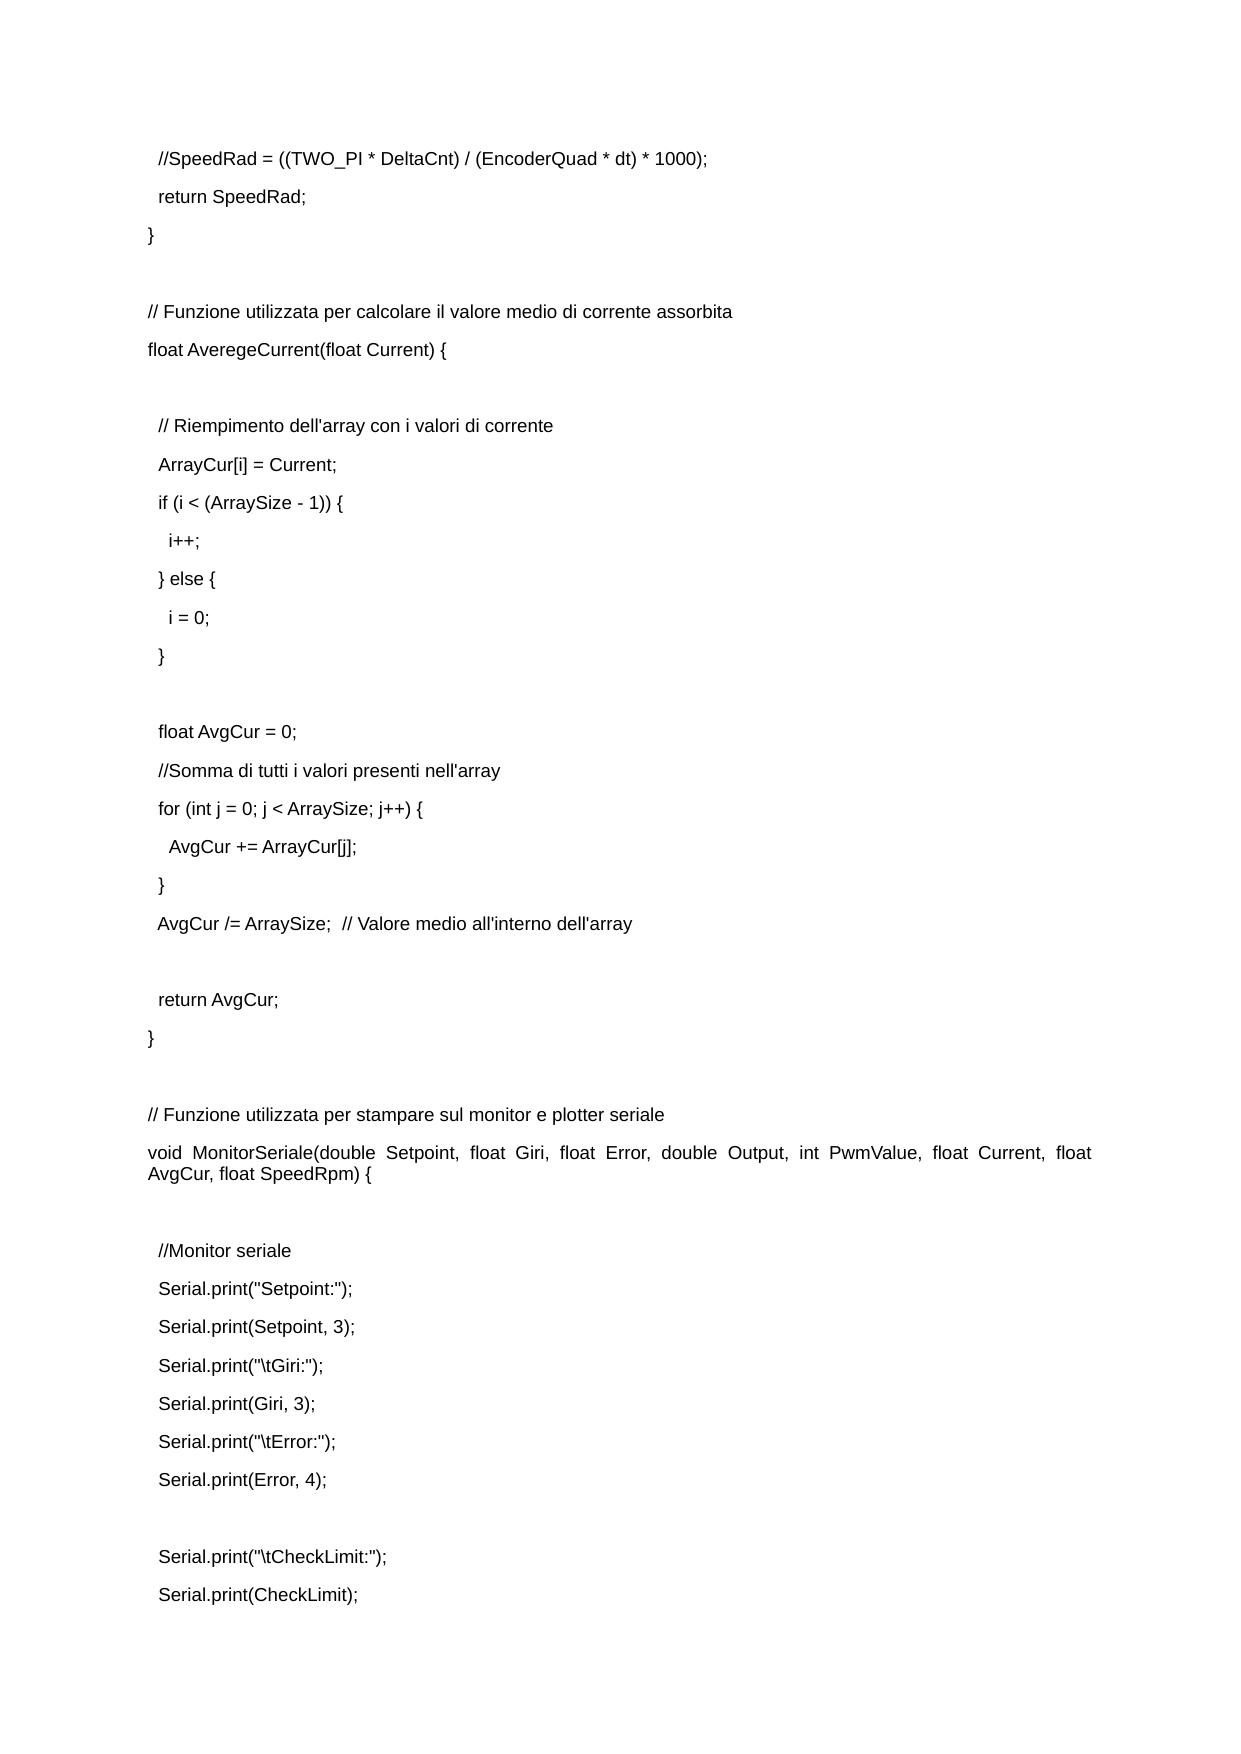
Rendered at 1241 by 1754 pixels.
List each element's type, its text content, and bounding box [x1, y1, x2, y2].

text Serial.print("\tError:"); [148, 1431, 1092, 1452]
text Serial.print(Giri, 3); [148, 1393, 1092, 1414]
text } else { [148, 568, 1092, 590]
text for (int j = 0; j < ArraySize; j++) { [148, 798, 1092, 819]
text // Riempimento dell'array con i valori di corrente [148, 415, 1092, 437]
text float AveregeCurrent(float Current) { [148, 339, 1092, 360]
text //Monitor seriale [148, 1240, 1092, 1261]
text } [148, 1027, 1092, 1048]
text } [148, 224, 1092, 246]
text ArrayCur[i] = Current; [148, 453, 1092, 475]
text // Funzione utilizzata per stampare sul monitor e plotter seriale [148, 1103, 1092, 1125]
text return AvgCur; [148, 989, 1092, 1010]
text //Somma di tutti i valori presenti nell'array [148, 759, 1092, 781]
text Serial.print("\tGiri:"); [148, 1354, 1092, 1376]
text Serial.print(Error, 4); [148, 1469, 1092, 1491]
text AvgCur += ArrayCur[j]; [148, 836, 1092, 857]
text Serial.print("\tCheckLimit:"); [148, 1546, 1092, 1567]
text } [148, 645, 1092, 666]
text // Funzione utilizzata per calcolare il valore medio di corrente assorbita [148, 301, 1092, 322]
text float AvgCur = 0; [148, 721, 1092, 743]
text Serial.print(CheckLimit); [148, 1584, 1092, 1605]
text i = 0; [148, 606, 1092, 628]
text Serial.print("Setpoint:"); [148, 1278, 1092, 1299]
text } [148, 874, 1092, 896]
text if (i < (ArraySize - 1)) { [148, 492, 1092, 513]
text return SpeedRad; [148, 186, 1092, 207]
text i++; [148, 530, 1092, 552]
text //SpeedRad = ((TWO_PI * DeltaCnt) / (EncoderQuad * dt) * 1000); [148, 148, 1092, 169]
text AvgCur /= ArraySize; // Valore medio all'interno dell'array [148, 912, 1092, 934]
text void MonitorSeriale(double Setpoint, float Giri, float Error, double Output, int PwmValue, float Current, float AvgCur, float SpeedRpm) { [148, 1142, 1092, 1185]
text Serial.print(Setpoint, 3); [148, 1316, 1092, 1338]
